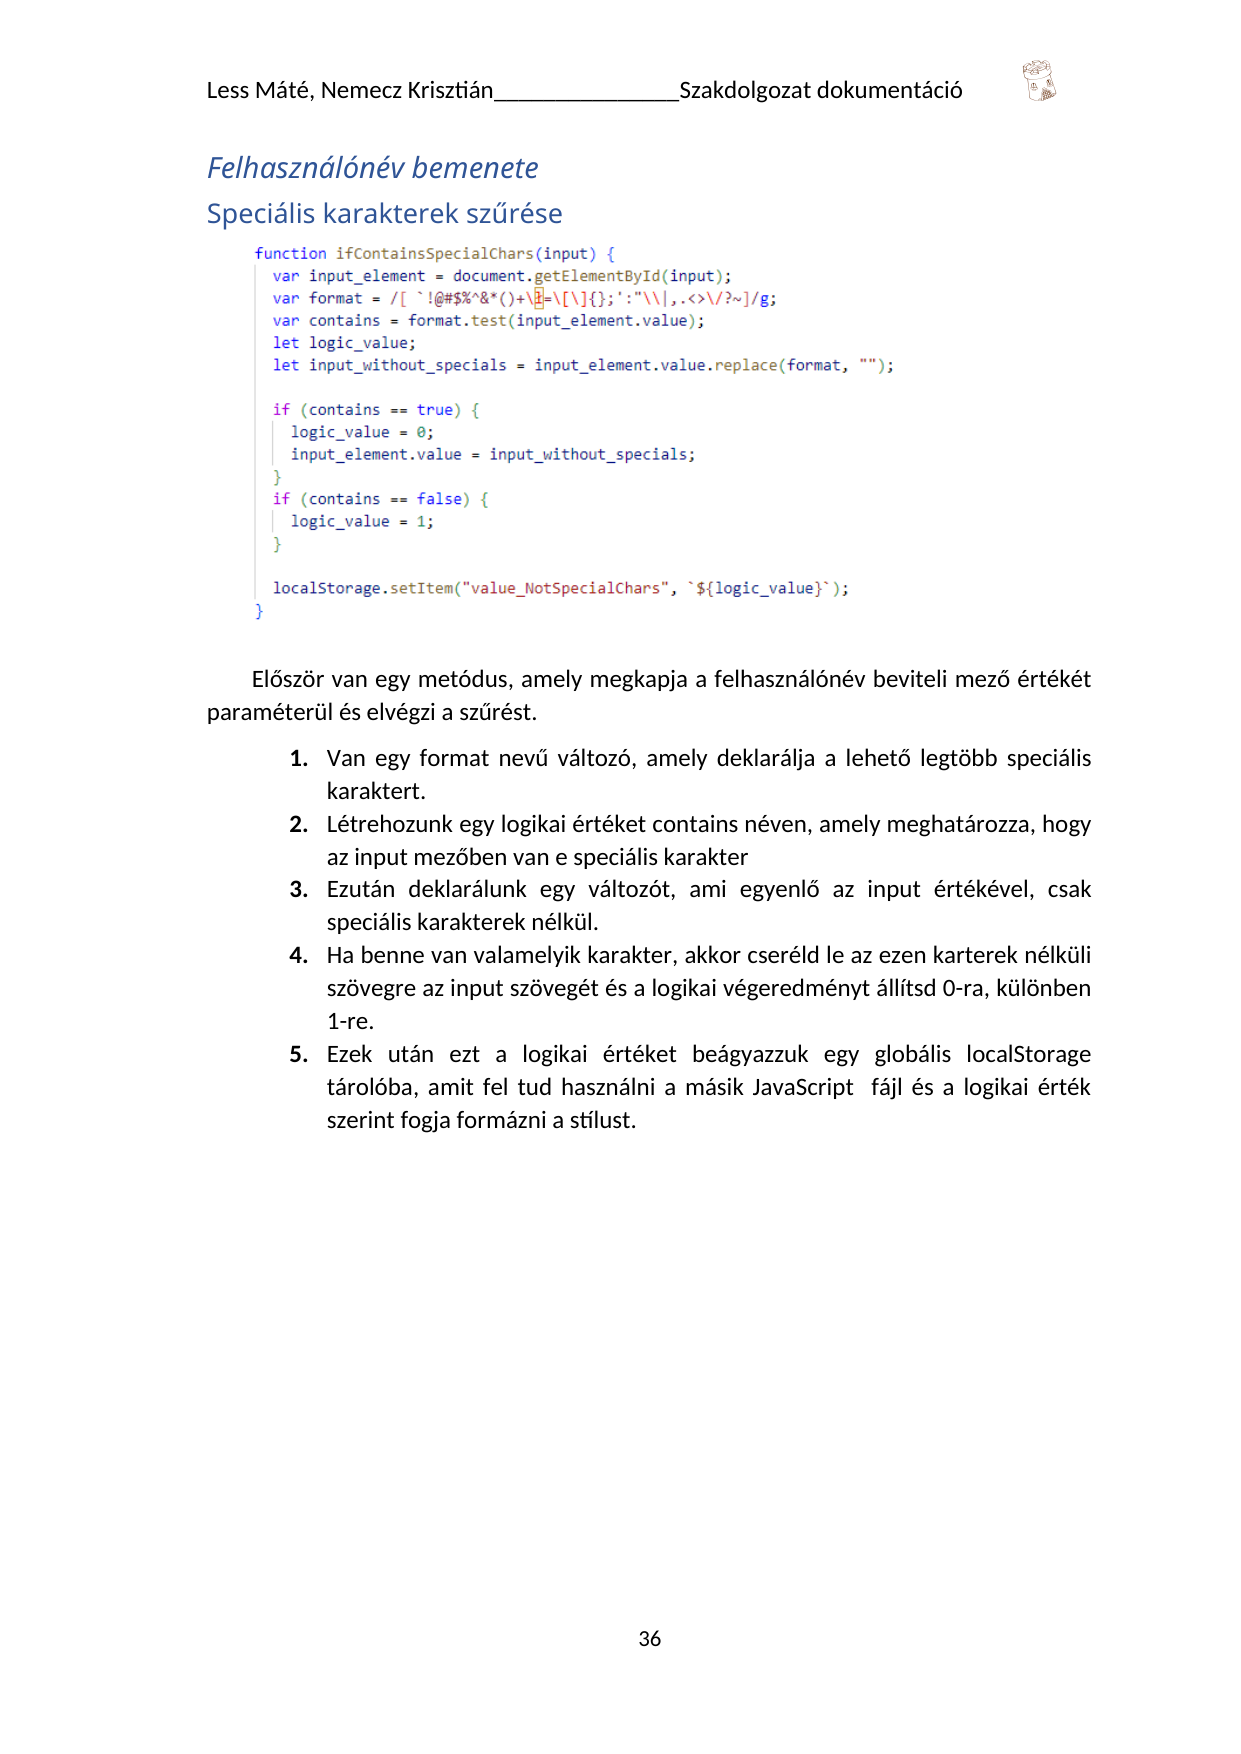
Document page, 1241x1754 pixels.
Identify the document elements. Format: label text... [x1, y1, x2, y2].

subtitle Speciális karakterek szűrése [207, 194, 1093, 231]
picture [251, 246, 899, 624]
list Ezután deklarálunk egy változót, ami egyenlő az input értékével, csak speciális karakterek nélkül. [289, 873, 1093, 937]
text Először van egy metódus, amely megkapja a felhasználónév beviteli mező értékét paraméterül és elvégzi a szűrést. [207, 663, 1093, 727]
list Ezek után ezt a logikai értéket beágyazzuk egy globális localStorage tárolóba, amit fel tud használni a másik JavaScript fájl és a logikai érték szerint fogja formázni a stílust. [289, 1038, 1093, 1134]
list Létrehozunk egy logikai értéket contains néven, amely meghatározza, hogy az input mezőben van e speciális karakter [289, 808, 1093, 871]
picture [1009, 56, 1074, 103]
subtitle Felhasználónév bemenete [207, 148, 1093, 187]
list Ha benne van valamelyik karakter, akkor cseréld le az ezen karterek nélküli szövegre az input szövegét és a logikai végeredményt állítsd 0-ra, különben 1-re. [289, 939, 1093, 1036]
list Van egy format nevű változó, amely deklarálja a lehető legtöbb speciális karaktert. [289, 742, 1093, 805]
